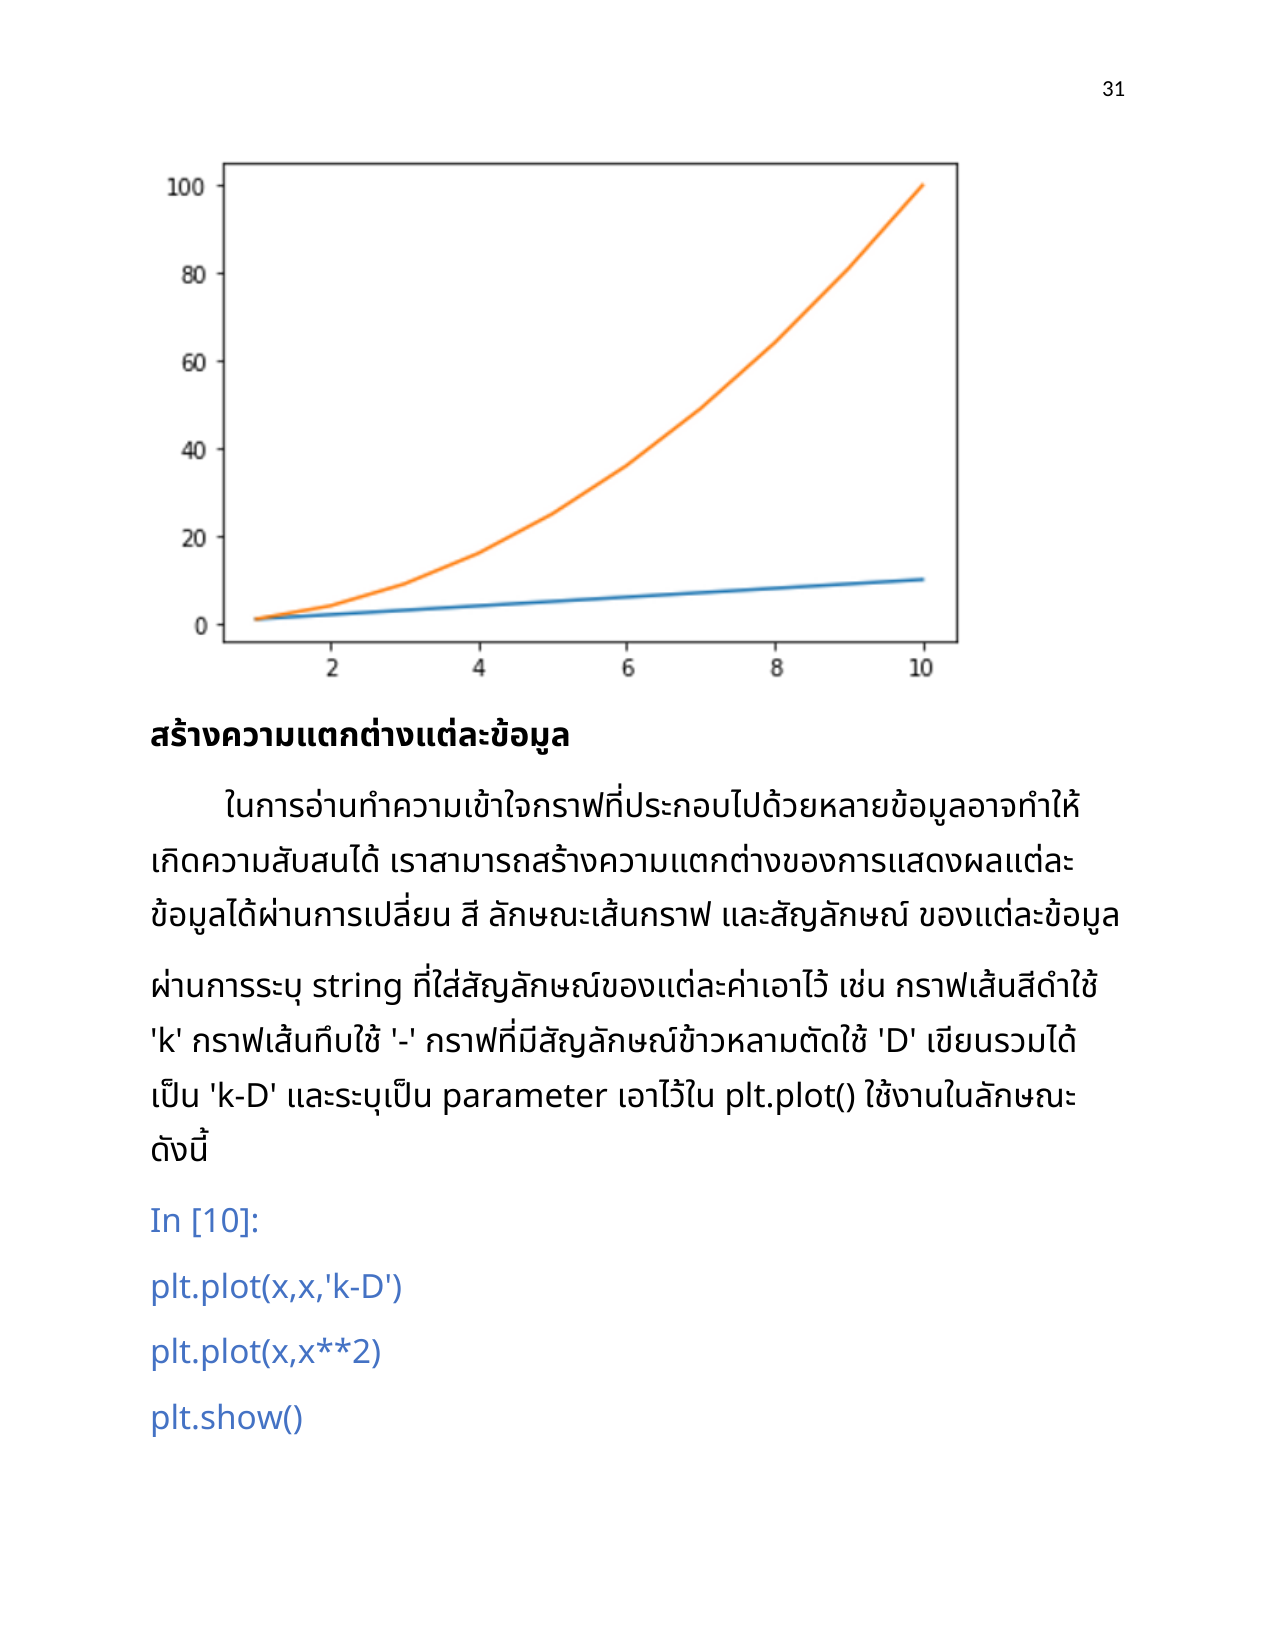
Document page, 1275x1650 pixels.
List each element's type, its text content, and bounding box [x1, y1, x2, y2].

text plt.show() [150, 1394, 1125, 1439]
text plt.plot(x,x,'k-D') [150, 1263, 1125, 1308]
text สร้างความแตกต่างแต่ละข้อมูล [150, 711, 1125, 762]
text ผ่านการระบุ string ที่ใส่สัญลักษณ์ของแต่ละค่าเอาไว้ เช่น กราฟเส้นสีดำใช้ 'k' กราฟเส้นทึบใช้ '-' กราฟที่มีสัญลักษณ์ข้าวหลามตัดใช้ 'D' เขียนรวมได้เป็น 'k-D' และระบุเป็น parameter เอาไว้ใน plt.plot() ใช้งานในลักษณะดังนี้ [150, 962, 1125, 1176]
text In [10]: [150, 1197, 1125, 1242]
text plt.plot(x,x**2) [150, 1328, 1125, 1374]
picture [150, 150, 971, 693]
text ในการอ่านทำความเข้าใจกราฟที่ประกอบไปด้วยหลายข้อมูลอาจทำให้เกิดความสับสนได้ เราสามารถสร้างความแตกต่างของการแสดงผลแต่ละข้อมูลได้ผ่านการเปลี่ยน สี ลักษณะเส้นกราฟ และสัญลักษณ์ ของแต่ละข้อมูล [150, 782, 1125, 942]
